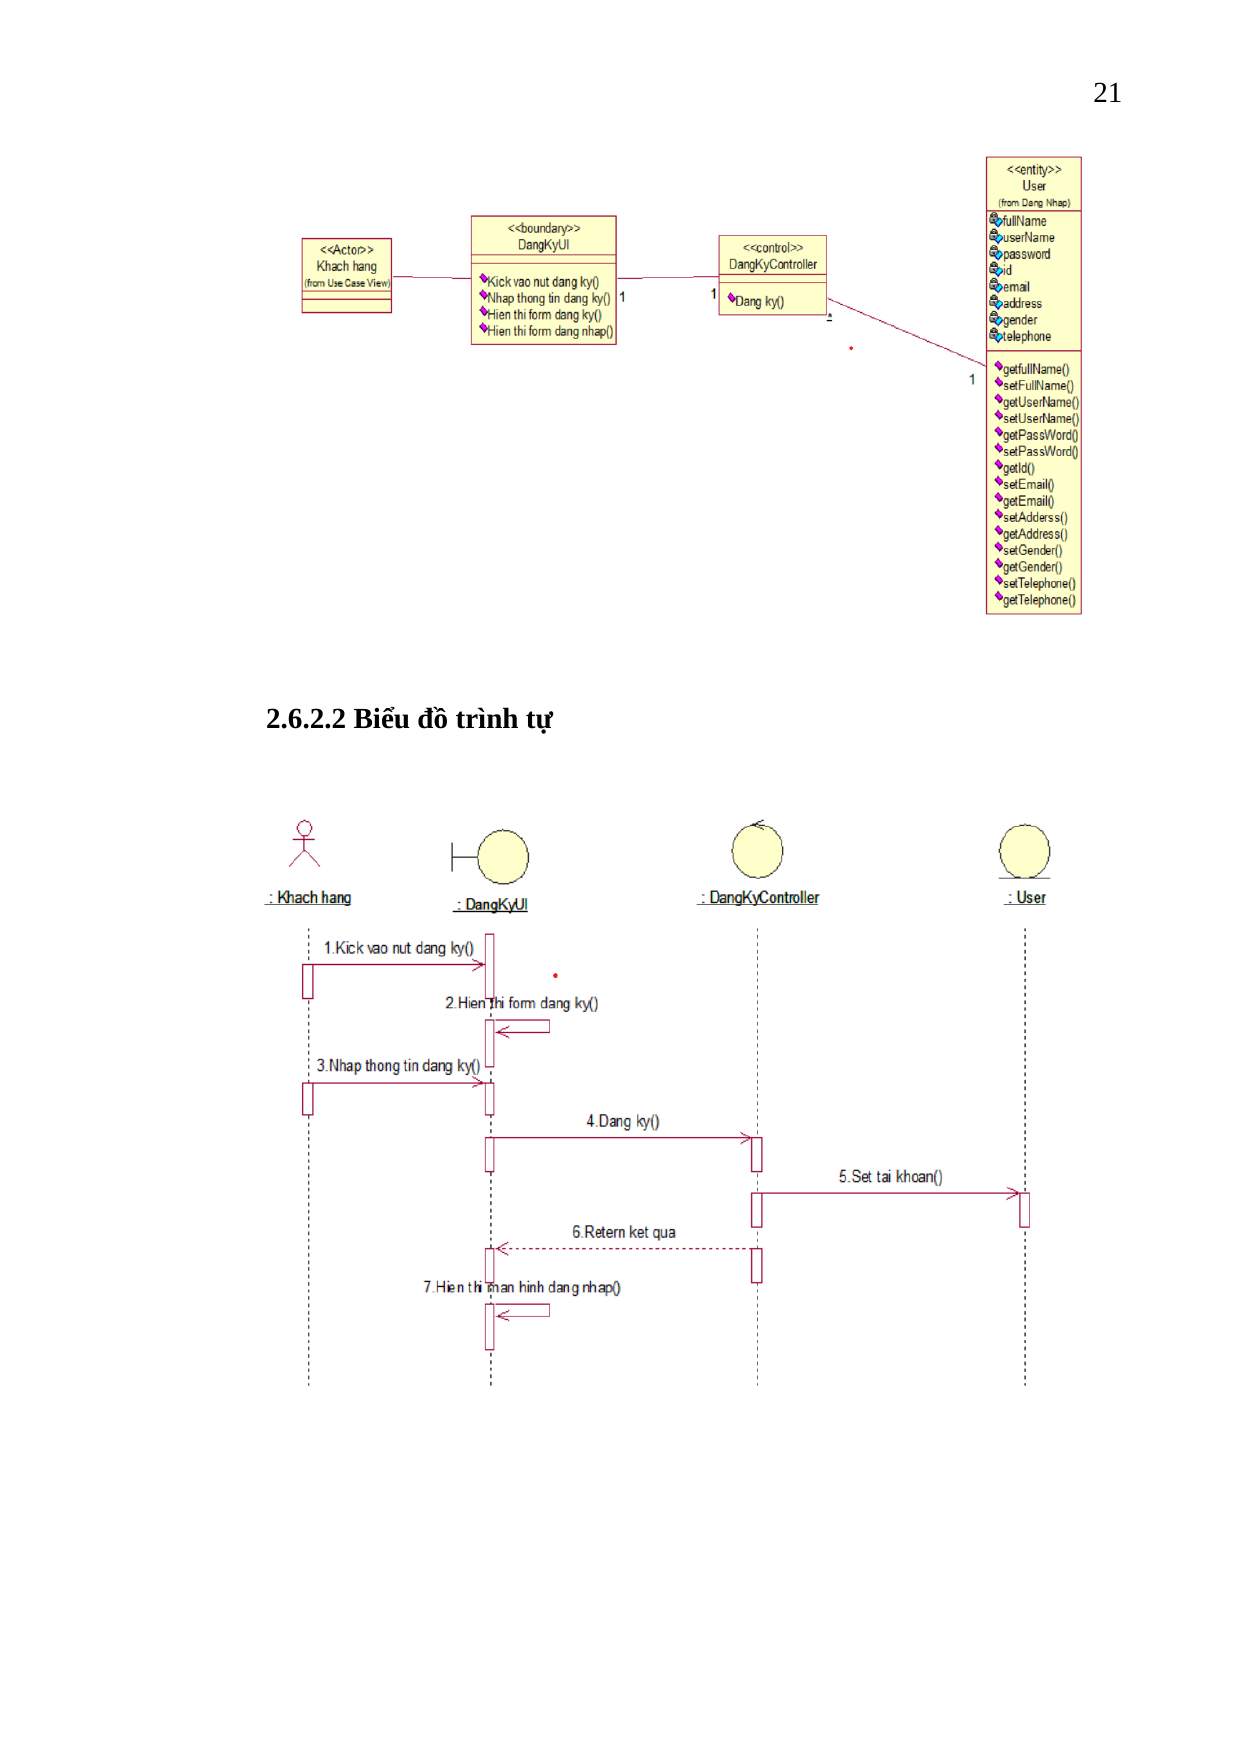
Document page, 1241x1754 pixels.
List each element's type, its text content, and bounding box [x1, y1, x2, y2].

picture [265, 147, 1161, 684]
picture [206, 801, 1150, 1446]
text 2.6.2.2 Biểu đồ trình tự [207, 701, 1122, 734]
